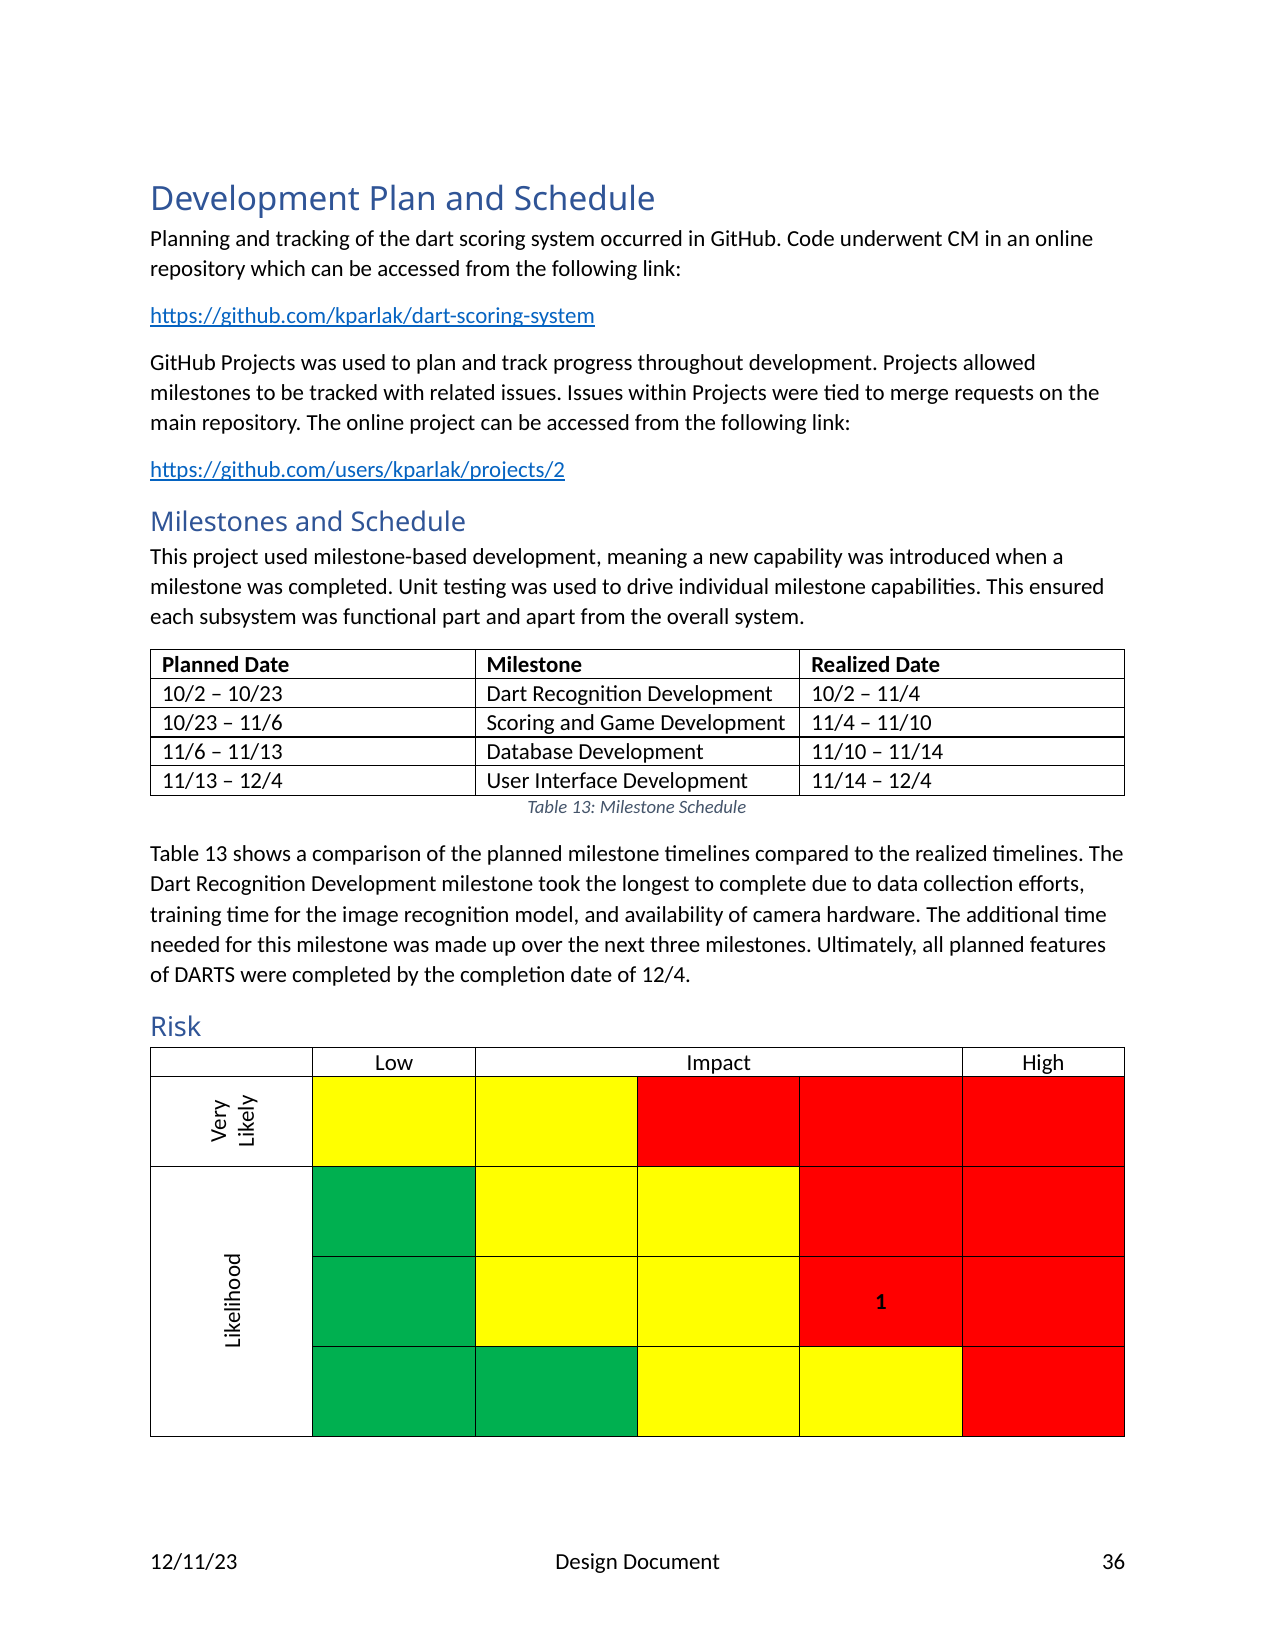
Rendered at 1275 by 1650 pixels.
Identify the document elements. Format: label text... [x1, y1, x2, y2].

table_cell [638, 1167, 799, 1256]
table_header Impact [476, 1048, 962, 1076]
text This project used milestone-based development, meaning a new capability was introduced when a milestone was completed. Unit testing was used to drive individual milestone capabilities. This ensured each subsystem was functional part and apart from the overall system. [150, 542, 1125, 630]
table_cell 11/6 – 11/13 [151, 738, 475, 765]
table_cell [638, 1257, 799, 1346]
table_cell [476, 1167, 637, 1256]
table_cell 11/4 – 11/10 [800, 708, 1124, 736]
table_header Planned Date [151, 650, 475, 678]
table_cell 11/10 – 11/14 [800, 738, 1124, 765]
table_cell 10/2 – 11/4 [800, 679, 1124, 707]
table_header Milestone [476, 650, 799, 678]
table_header Low [313, 1048, 475, 1076]
text Table 13 shows a comparison of the planned milestone timelines compared to the realized timelines. The Dart Recognition Development milestone took the longest to complete due to data collection efforts, training time for the image recognition model, and availability of camera hardware. The additional time needed for this milestone was made up over the next three milestones. Ultimately, all planned features of DARTS were completed by the completion date of 12/4. [150, 839, 1125, 988]
subtitle Development Plan and Schedule [150, 175, 1125, 220]
text https://github.com/kparlak/dart-scoring-system [150, 301, 1125, 329]
table_cell [313, 1347, 475, 1436]
table_header Realized Date [800, 650, 1124, 678]
subtitle Milestones and Schedule [150, 502, 1125, 539]
table_cell [638, 1077, 799, 1166]
text GitHub Projects was used to plan and track progress throughout development. Projects allowed milestones to be tracked with related issues. Issues within Projects were tied to merge requests on the main repository. The online project can be accessed from the following link: [150, 348, 1125, 436]
table_cell 11/14 – 12/4 [800, 766, 1124, 794]
table_cell [800, 1347, 962, 1436]
table_cell [313, 1257, 475, 1346]
table_header High [963, 1048, 1124, 1076]
table_cell [800, 1167, 962, 1256]
text Planning and tracking of the dart scoring system occurred in GitHub. Code underwent CM in an online repository which can be accessed from the following link: [150, 224, 1125, 282]
table_cell [476, 1077, 637, 1166]
subtitle Risk [150, 1007, 1125, 1044]
table_cell [963, 1257, 1124, 1346]
table_cell Very Likely [151, 1077, 312, 1166]
table_header [151, 1048, 312, 1076]
text https://github.com/users/kparlak/projects/2 [150, 455, 1125, 483]
table_cell 1 [800, 1257, 962, 1346]
table_cell [800, 1077, 962, 1166]
table_cell [313, 1077, 475, 1166]
table_cell [963, 1077, 1124, 1166]
table_cell [476, 1347, 637, 1436]
table_cell 11/13 – 12/4 [151, 766, 475, 794]
table_cell Likelihood [151, 1167, 312, 1436]
table_cell [313, 1167, 475, 1256]
table_cell 10/23 – 11/6 [151, 708, 475, 736]
table_cell User Interface Development [476, 766, 799, 794]
table_cell [963, 1167, 1124, 1256]
table_cell Scoring and Game Development [476, 708, 799, 736]
table_cell 10/2 – 10/23 [151, 679, 475, 707]
table_cell [638, 1347, 799, 1436]
table_cell Dart Recognition Development [476, 679, 799, 707]
table_cell [963, 1347, 1124, 1436]
table_cell Database Development [476, 738, 799, 765]
table_cell [476, 1257, 637, 1346]
